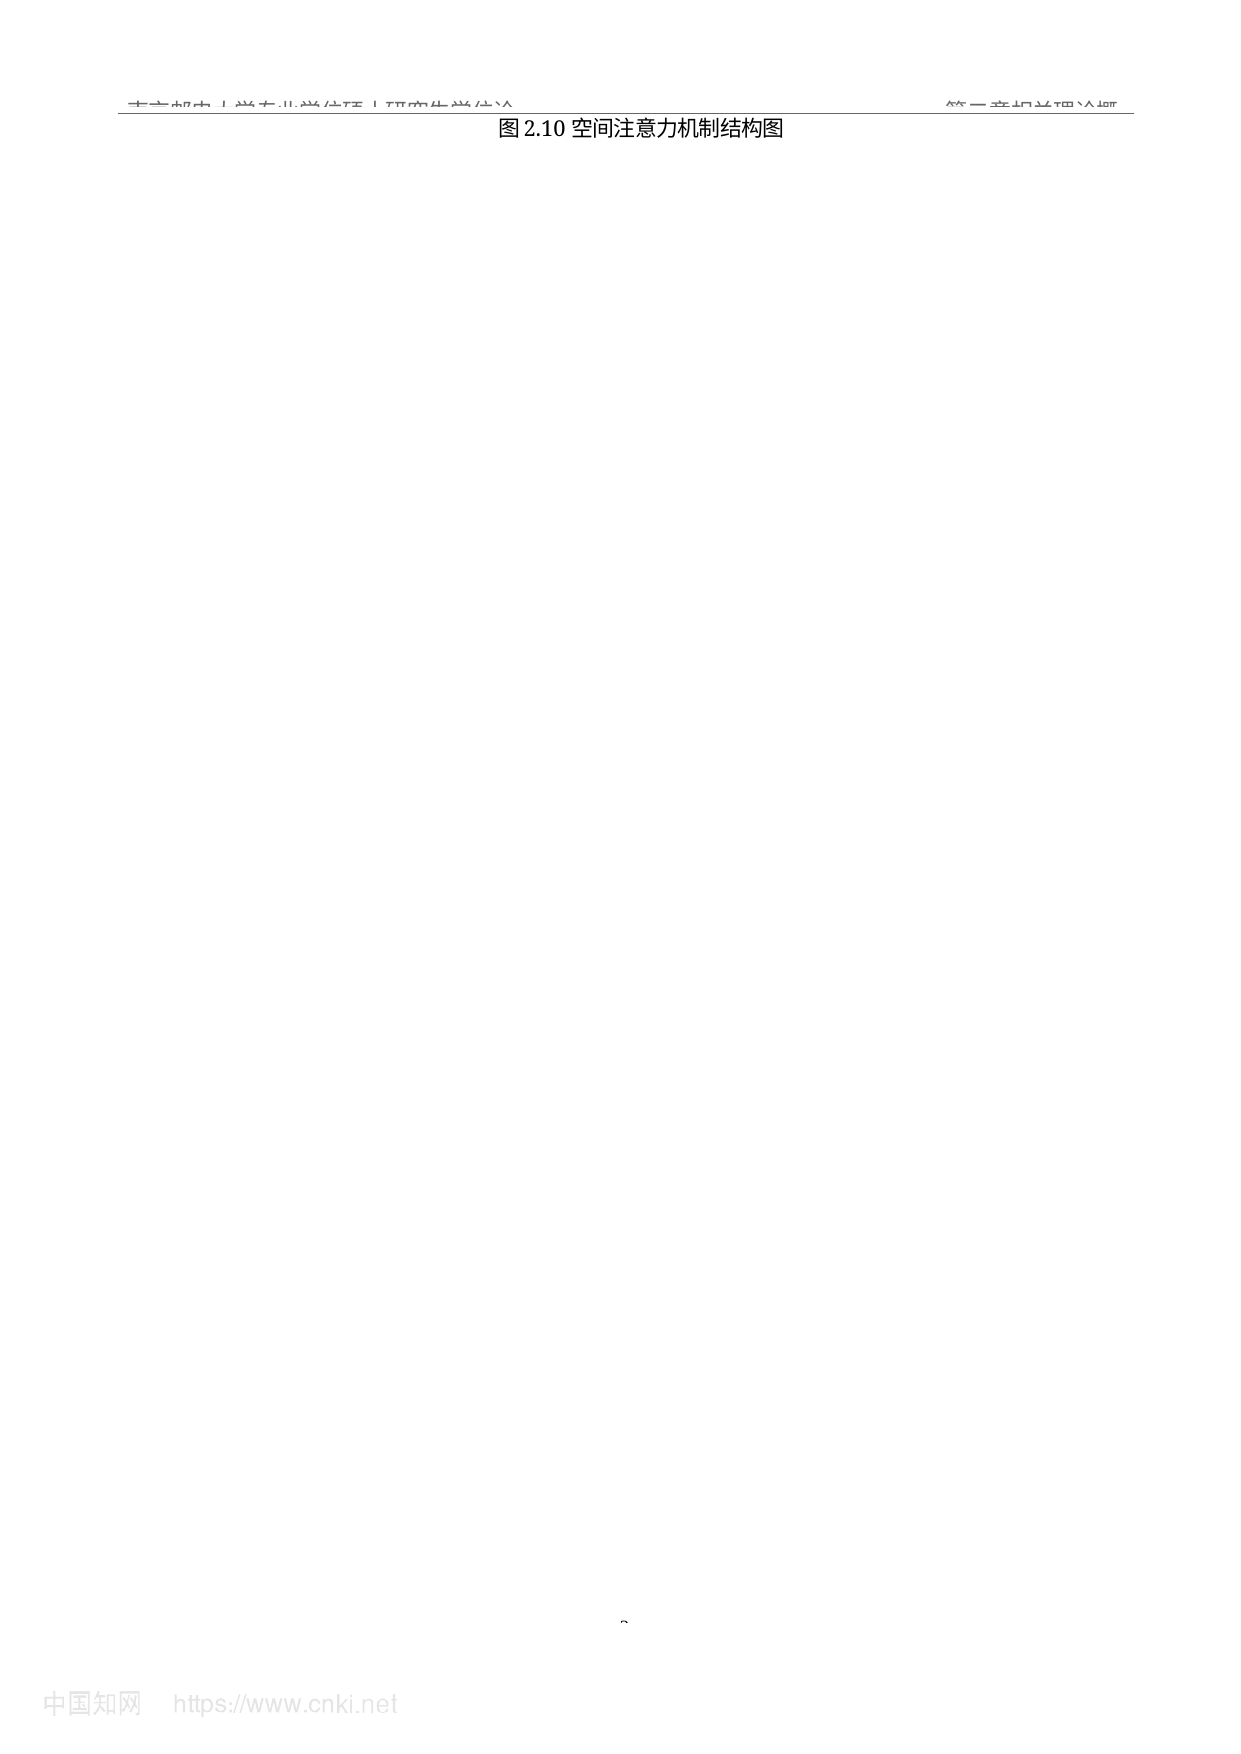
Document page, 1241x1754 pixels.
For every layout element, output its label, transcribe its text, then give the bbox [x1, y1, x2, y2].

picture [337, 1694, 352, 1713]
picture [356, 1694, 397, 1713]
picture [44, 1691, 140, 1716]
text 图 2.10 空间注意力机制结构图 [140, 112, 1143, 142]
